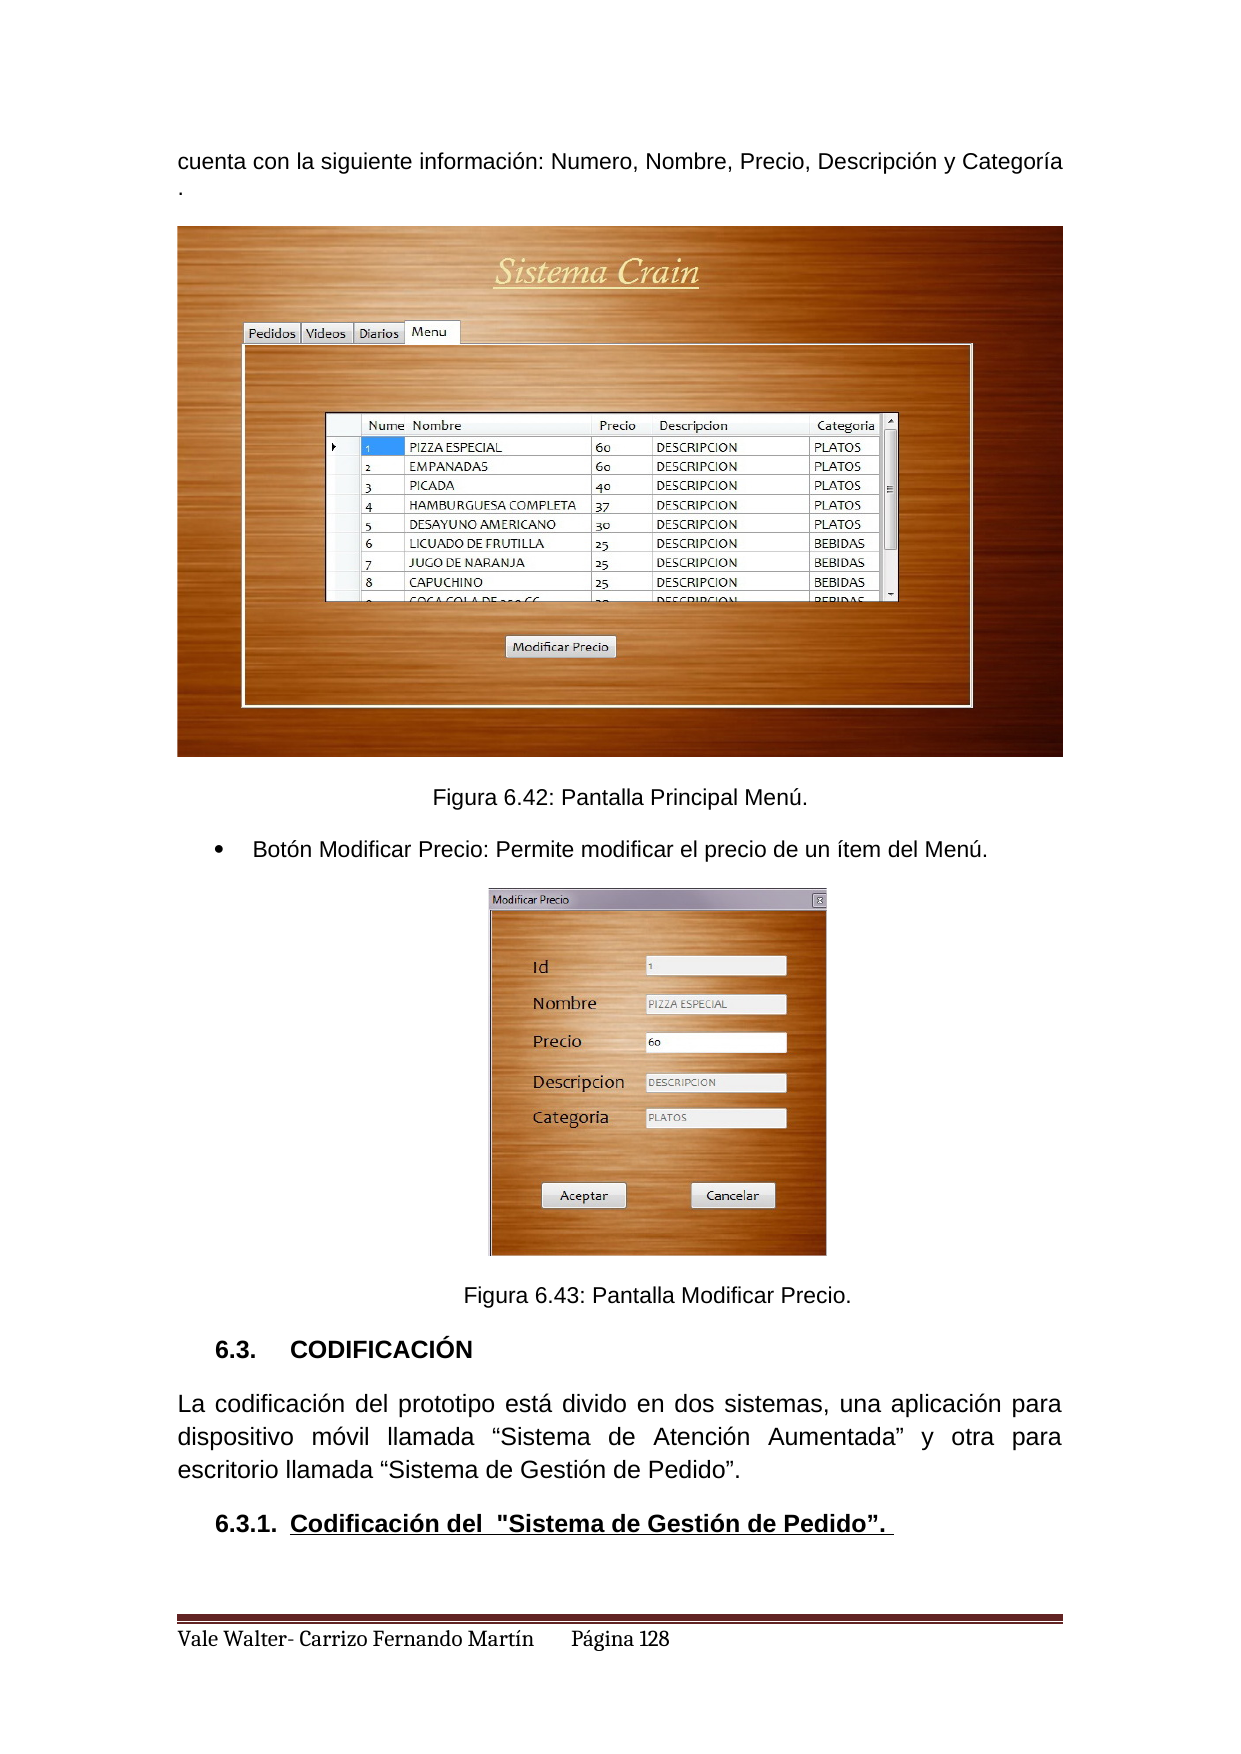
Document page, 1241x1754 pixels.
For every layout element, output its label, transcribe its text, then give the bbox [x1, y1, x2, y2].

picture [177, 226, 1063, 757]
list Botón Modificar Precio: Permite modificar el precio de un ítem del Menú. [215, 836, 1063, 862]
text Figura 6.42: Pantalla Principal Menú. [177, 783, 1063, 810]
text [177, 148, 1063, 200]
picture [488, 888, 827, 1256]
text Figura 6.43: Pantalla Modificar Precio. [252, 1282, 1063, 1308]
list CODIFICACIÓN [215, 1335, 1063, 1364]
text La codificación del prototipo está divido en dos sistemas, una aplicación para dispositivo móvil llamada “Sistema de Atención Aumentada” y otra para escritorio llamada “Sistema de Gestión de Pedido”. [177, 1389, 1063, 1483]
list Codificación del "Sistema de Gestión de Pedido”. [215, 1509, 1063, 1537]
